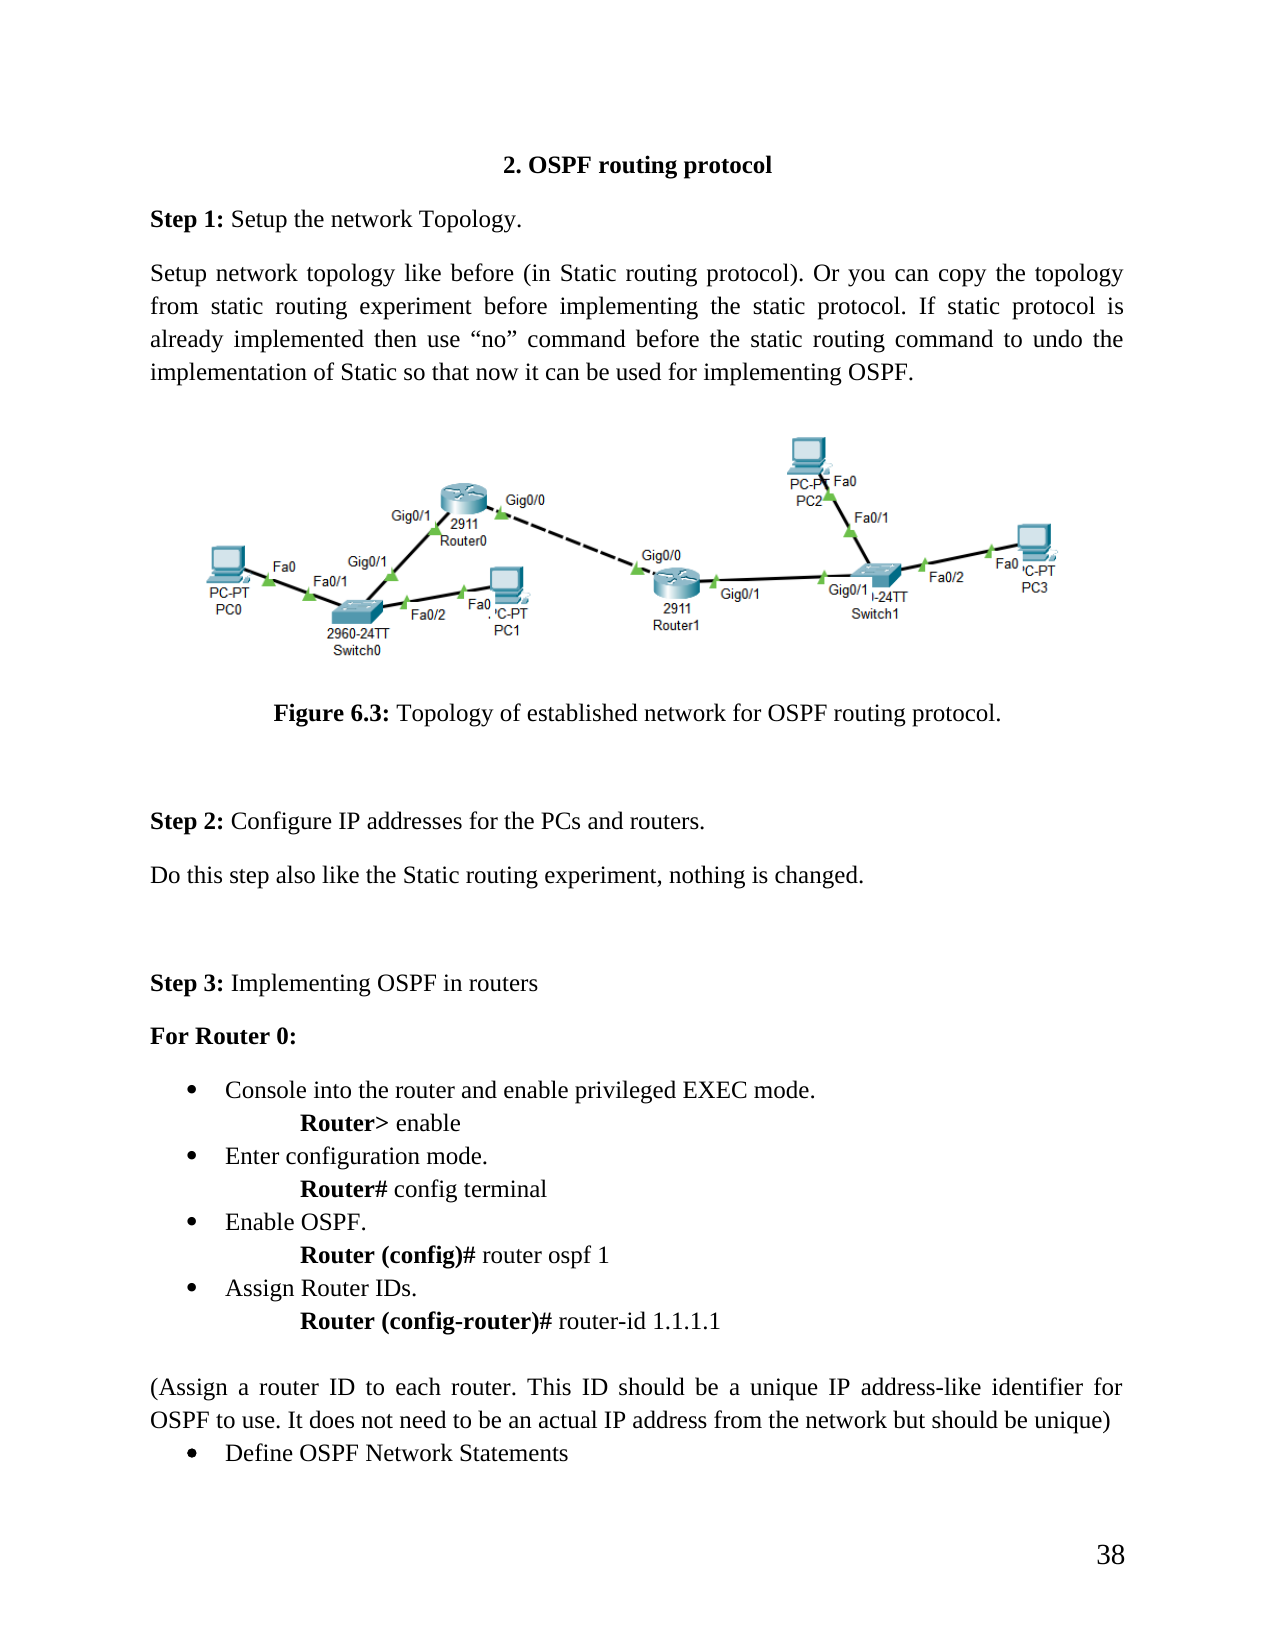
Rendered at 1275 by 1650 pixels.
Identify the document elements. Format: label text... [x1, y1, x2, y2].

list Console into the router and enable privileged EXEC mode. [187, 1075, 1125, 1104]
text Step 1: Setup the network Topology. [150, 204, 1125, 233]
picture [193, 410, 1082, 674]
text Setup network topology like before (in Static routing protocol). Or you can copy the topology from static routing experiment before implementing the static protocol. If static protocol is already implemented then use “no” command before the static routing command to undo the implementation of Static so that now it can be used for implementing OSPF. [150, 258, 1125, 386]
text Step 2: Configure IP addresses for the PCs and routers. [150, 806, 1125, 835]
text 2. OSPF routing protocol [150, 150, 1125, 179]
text Step 3: Implementing OSPF in routers [150, 968, 1125, 996]
list Enable OSPF. [187, 1207, 1125, 1236]
text Router (config-router)# router-id 1.1.1.1 [150, 1306, 1125, 1335]
text Router (config)# router ospf 1 [150, 1240, 1125, 1269]
text For Router 0: [150, 1021, 1125, 1050]
text (Assign a router ID to each router. This ID should be a unique IP address-like identifier for OSPF to use. It does not need to be an actual IP address from the network but should be unique) [150, 1372, 1125, 1434]
list Enter configuration mode. [187, 1141, 1125, 1170]
list Assign Router IDs. [187, 1273, 1125, 1302]
list Define OSPF Network Statements [187, 1438, 1125, 1467]
text Do this step also like the Static routing experiment, nothing is changed. [150, 860, 1125, 889]
list Router> enable [225, 1108, 1125, 1137]
text Router# config terminal [150, 1174, 1125, 1203]
text Figure 6.3: Topology of established network for OSPF routing protocol. [150, 698, 1125, 727]
